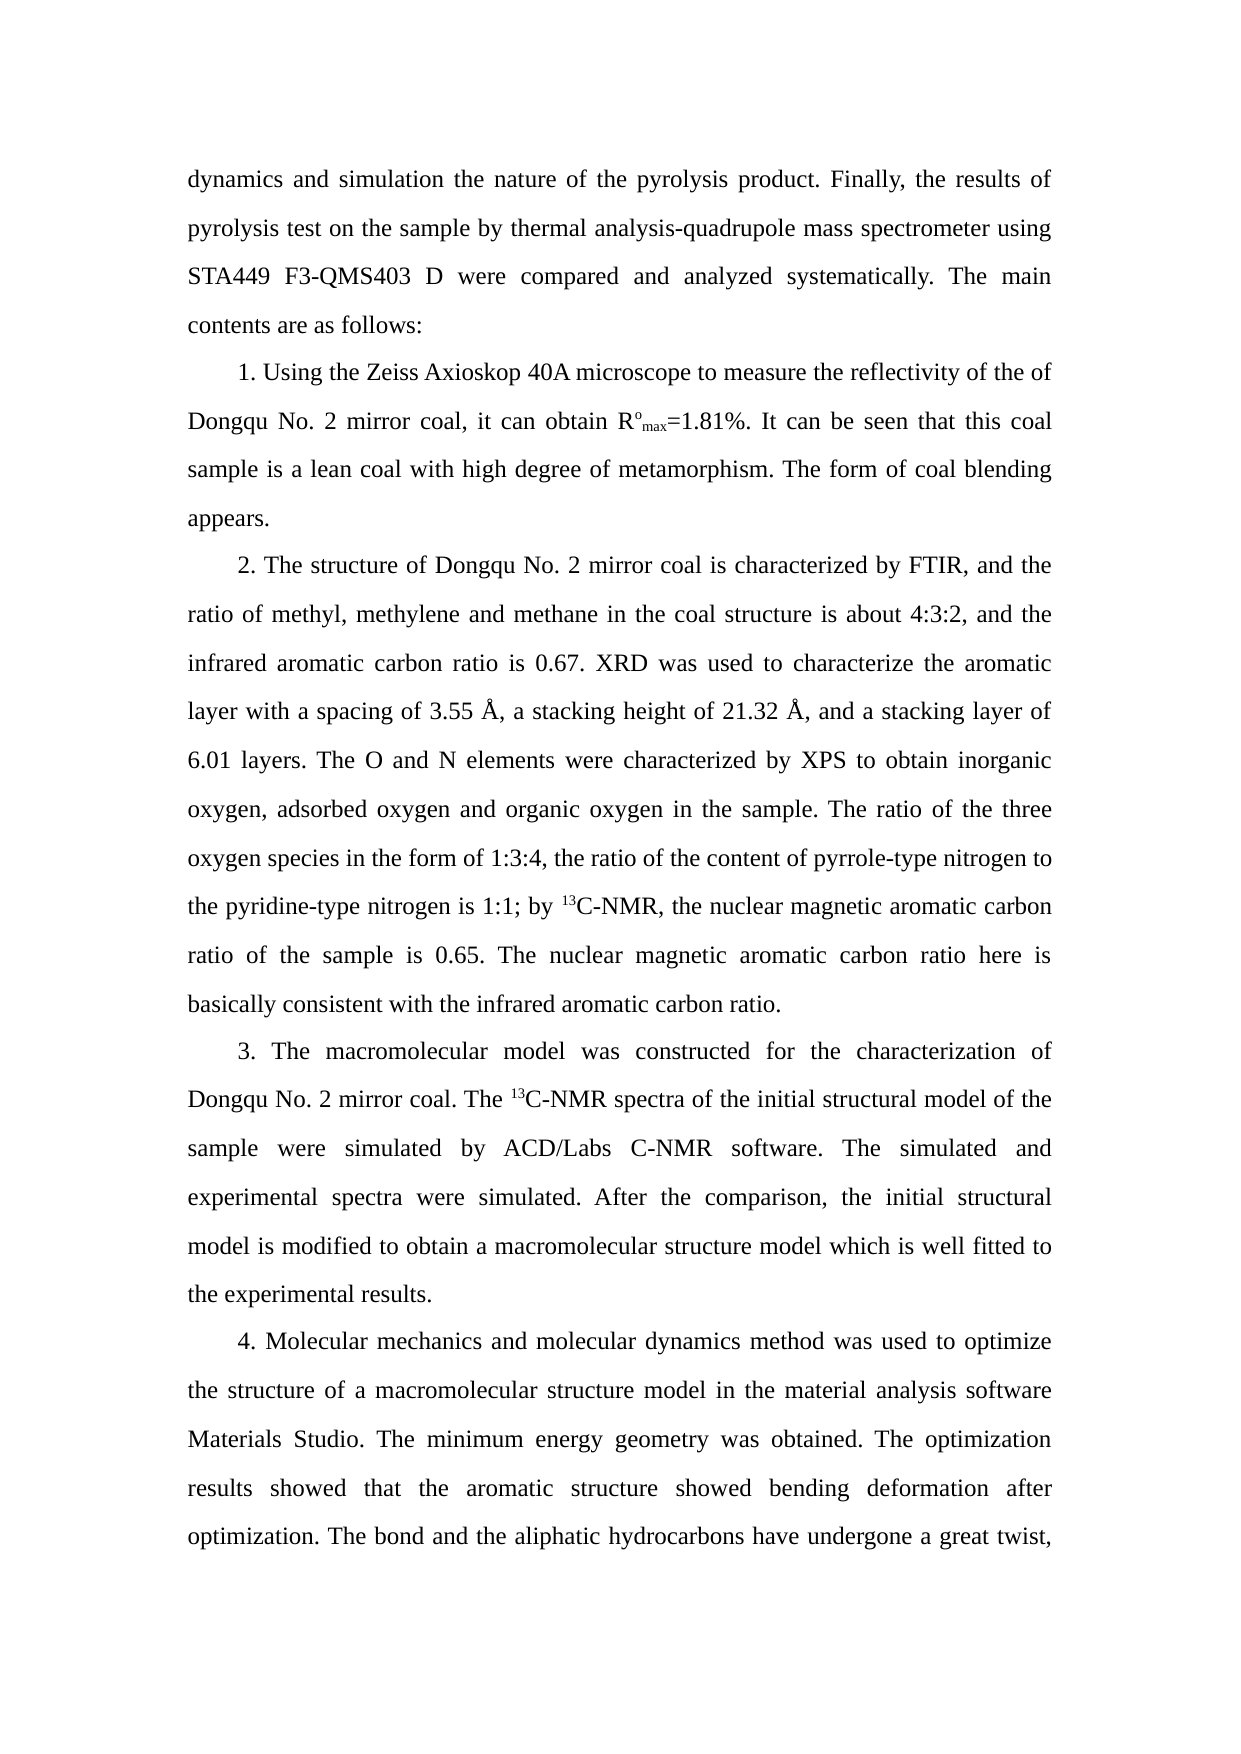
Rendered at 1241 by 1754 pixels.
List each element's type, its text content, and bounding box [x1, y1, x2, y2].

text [187, 162, 1053, 341]
text 1. Using the Zeiss Axioskop 40A microscope to measure the reflectivity of the of Dongqu No. 2 mirror coal, it can obtain Romax=1.81%. It can be seen that this coal sample is a lean coal with high degree of metamorphism. The form of coal blending appears. [187, 355, 1053, 534]
text 2. The structure of Dongqu No. 2 mirror coal is characterized by FTIR, and the ratio of methyl, methylene and methane in the coal structure is about 4:3:2, and the infrared aromatic carbon ratio is 0.67. XRD was used to characterize the aromatic layer with a spacing of 3.55 Å, a stacking height of 21.32 Å, and a stacking layer of 6.01 layers. The O and N elements were characterized by XPS to obtain inorganic oxygen, adsorbed oxygen and organic oxygen in the sample. The ratio of the three oxygen species in the form of 1:3:4, the ratio of the content of pyrrole-type nitrogen to the pyridine-type nitrogen is 1:1; by 13C-NMR, the nuclear magnetic aromatic carbon ratio of the sample is 0.65. The nuclear magnetic aromatic carbon ratio here is basically consistent with the infrared aromatic carbon ratio. [187, 548, 1053, 1019]
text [187, 1324, 1053, 1552]
text 3. The macromolecular model was constructed for the characterization of Dongqu No. 2 mirror coal. The 13C-NMR spectra of the initial structural model of the sample were simulated by ACD/Labs C-NMR software. The simulated and experimental spectra were simulated. After the comparison, the initial structural model is modified to obtain a macromolecular structure model which is well fitted to the experimental results. [187, 1034, 1053, 1310]
